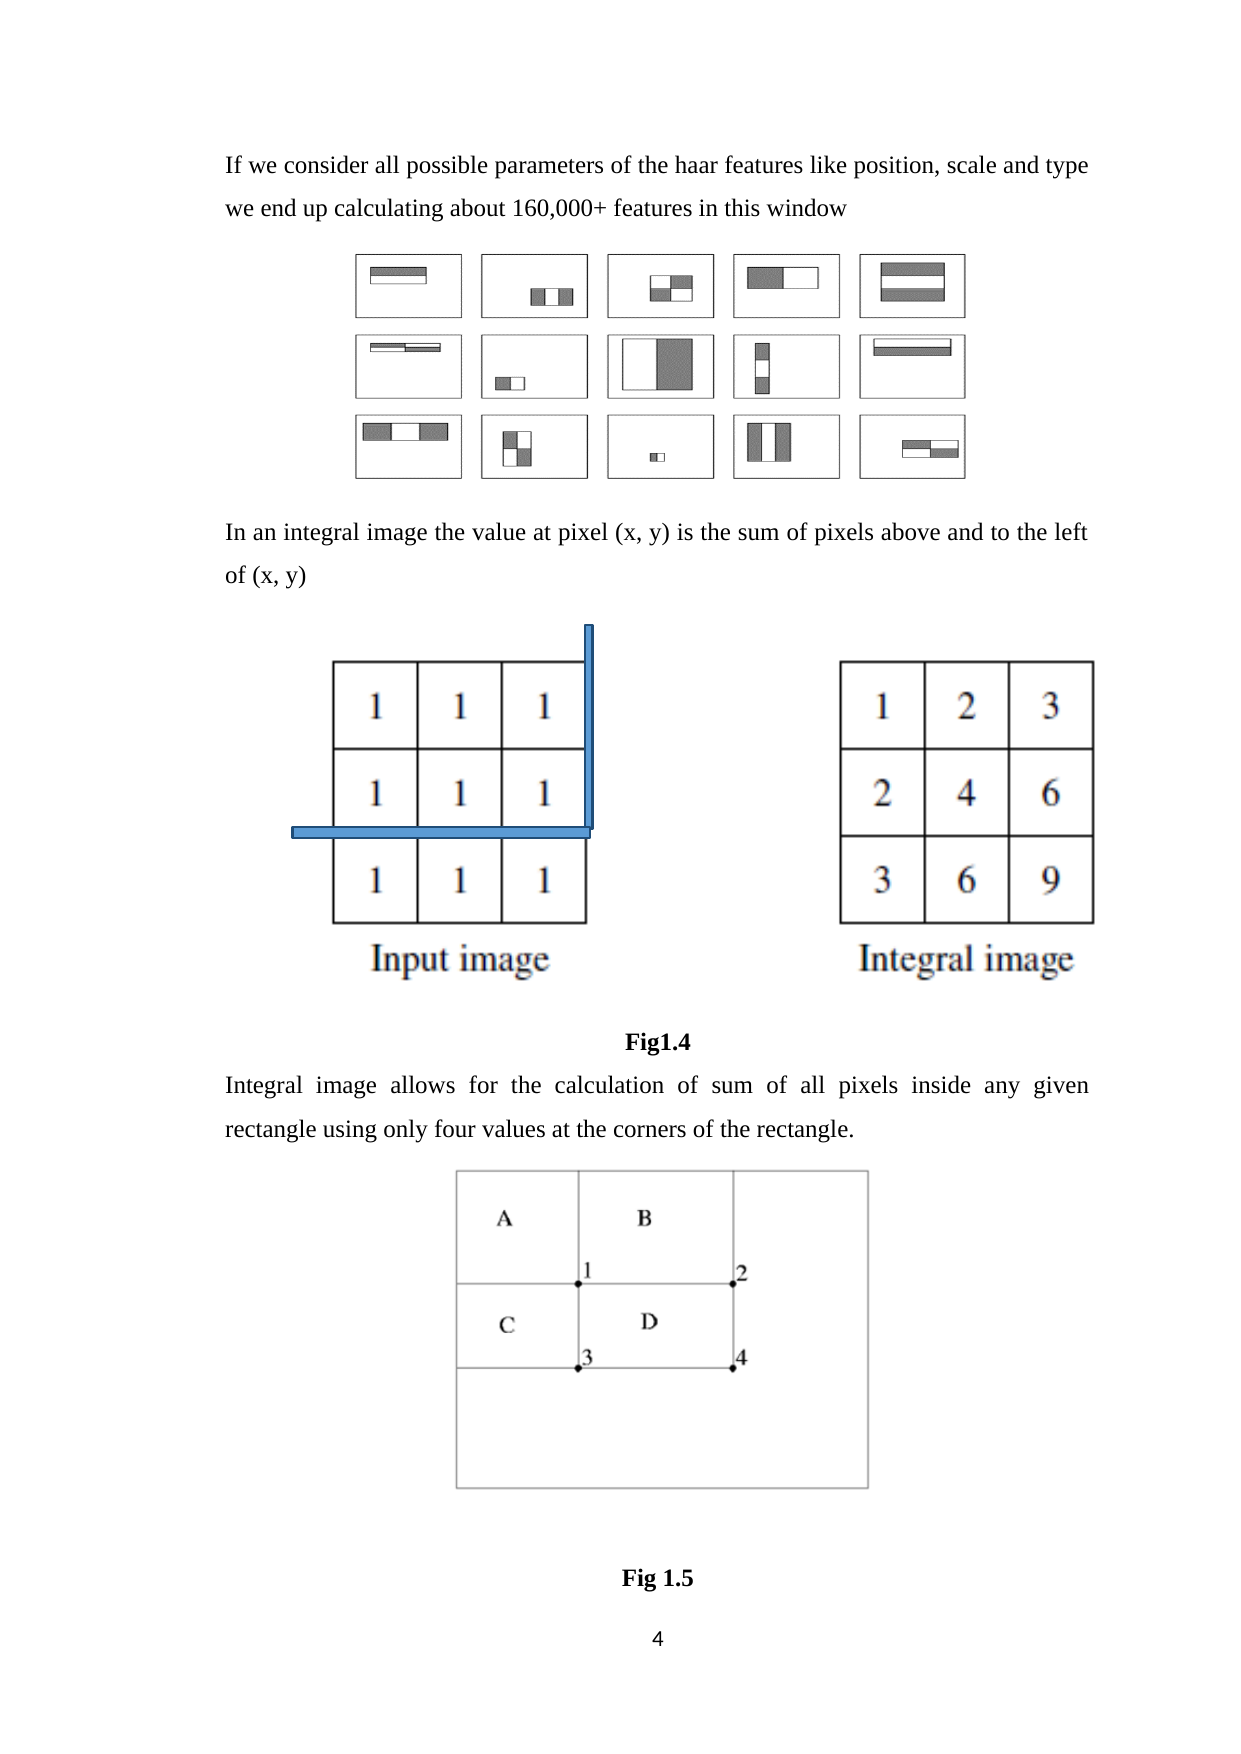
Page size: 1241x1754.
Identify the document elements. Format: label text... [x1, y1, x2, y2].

picture [439, 1157, 879, 1492]
picture [225, 619, 1166, 1014]
picture [338, 236, 978, 487]
text If we consider all possible parameters of the haar features like position, scale and type we end up calculating about 160,000+ features in this window [225, 150, 1090, 222]
text Integral image allows for the calculation of sum of all pixels inside any given rectangle using only four values at the corners of the rectangle. [225, 1071, 1090, 1142]
text In an integral image the value at pixel (x, y) is the sum of pixels above and to the left of (x, y) [225, 517, 1090, 589]
text Fig 1.5 [225, 1563, 1090, 1592]
text Fig1.4 [225, 1027, 1090, 1056]
